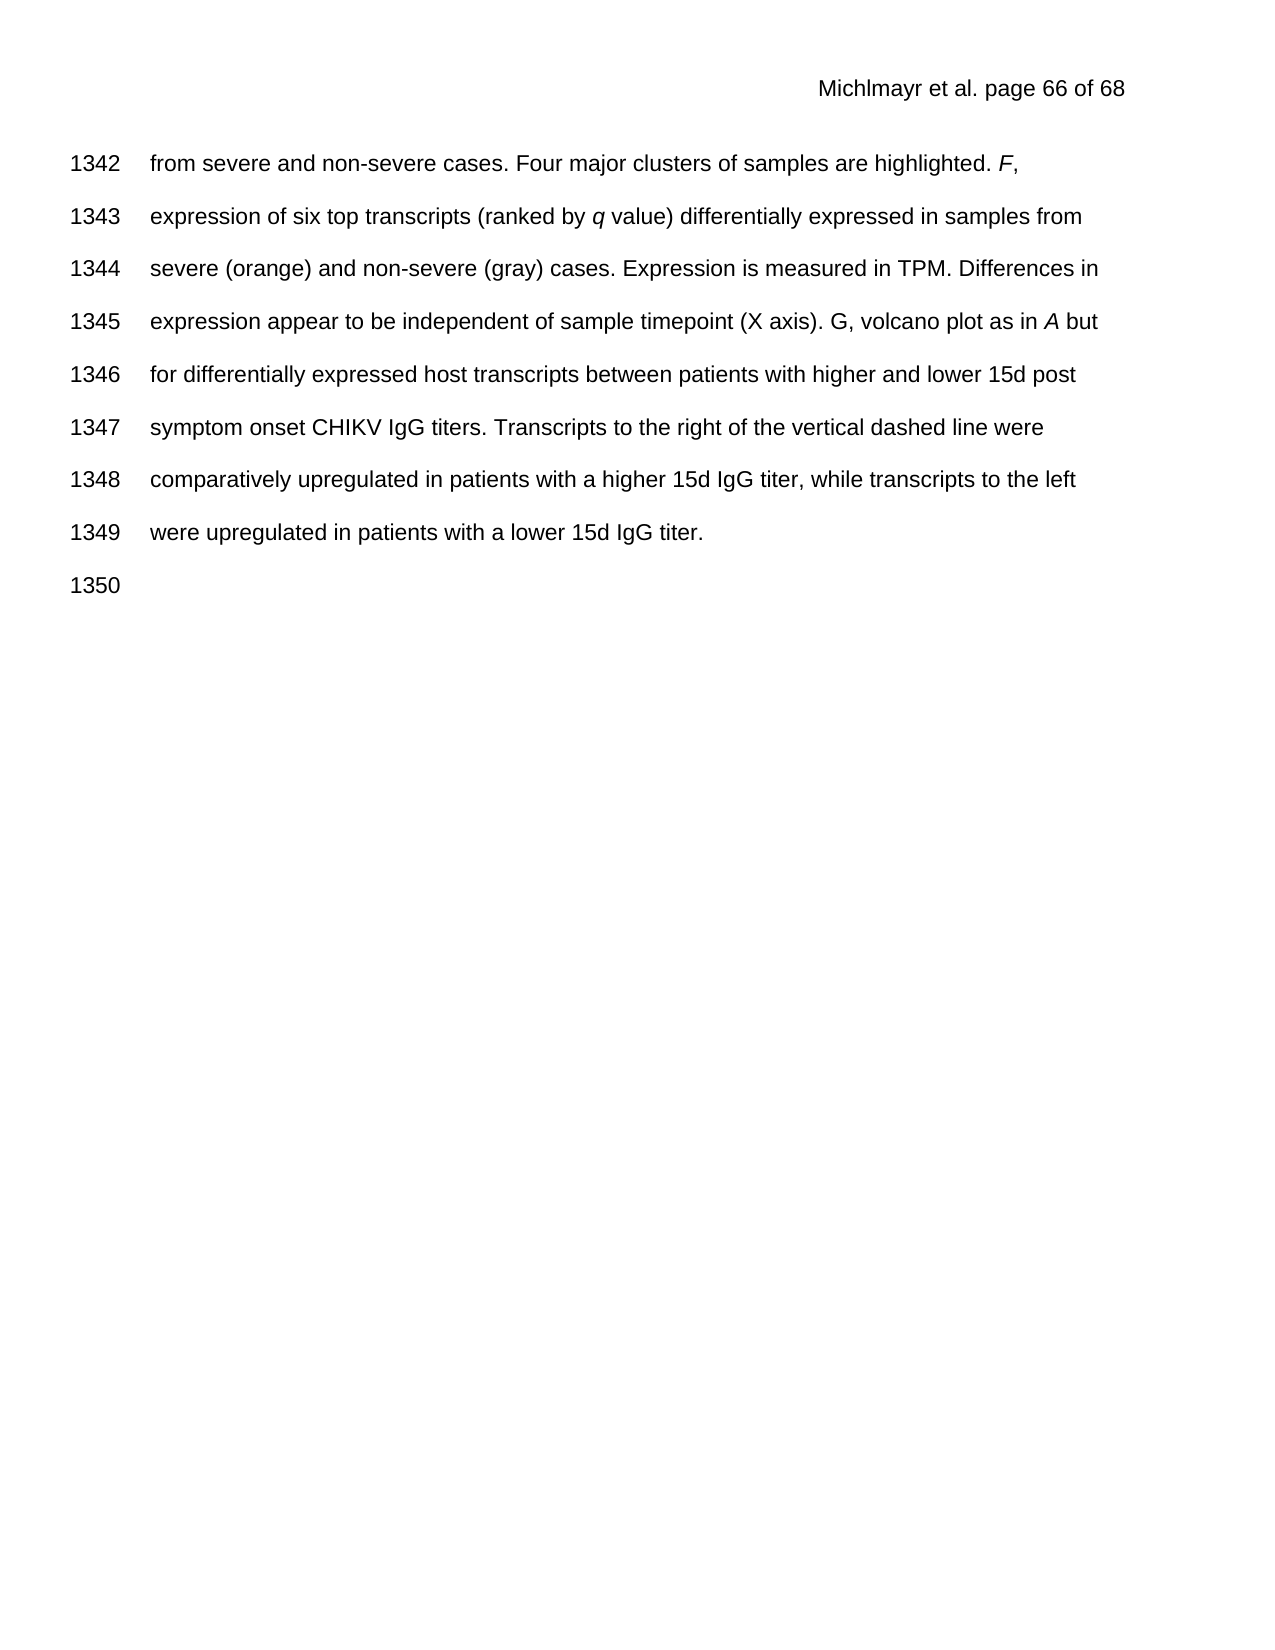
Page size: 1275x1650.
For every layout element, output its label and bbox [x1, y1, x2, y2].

text [150, 150, 1125, 545]
